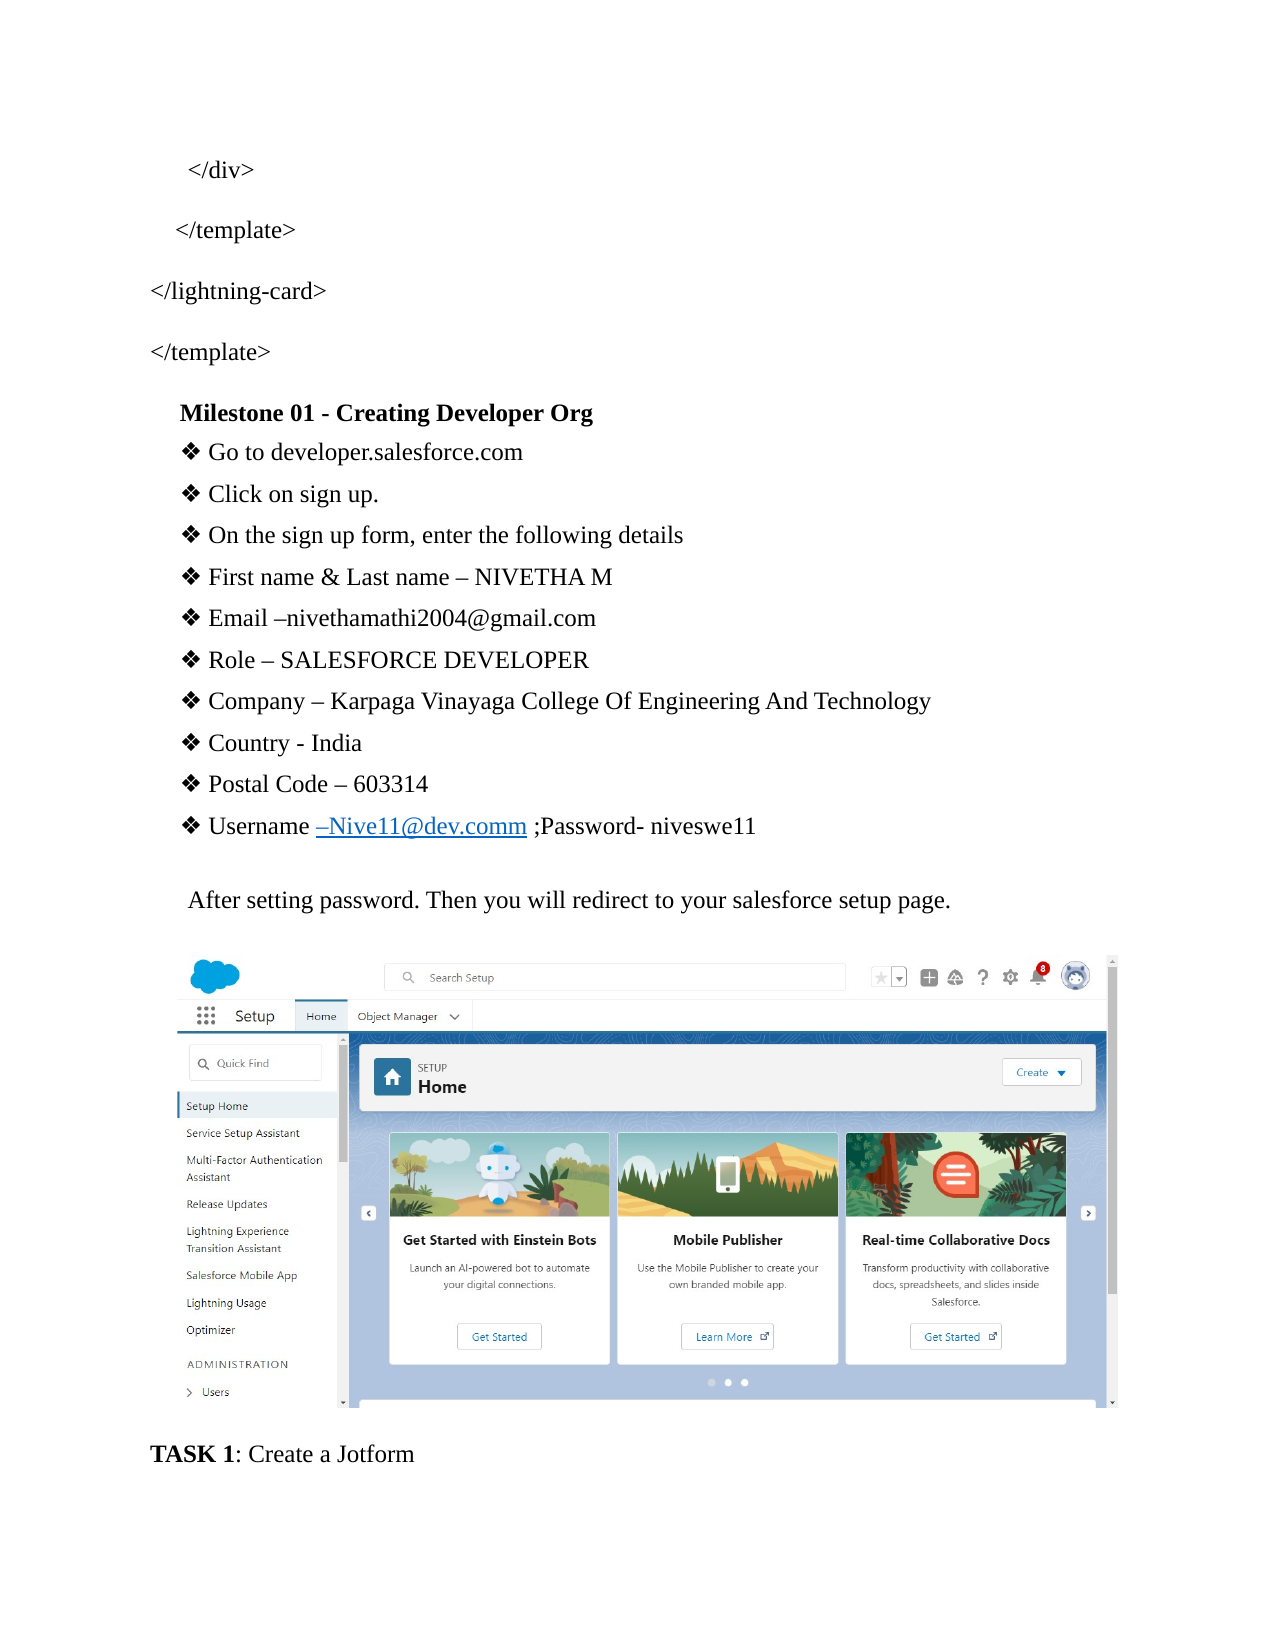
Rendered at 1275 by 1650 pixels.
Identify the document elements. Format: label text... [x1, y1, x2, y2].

text ❖ First name & Last name – NIVETHA M [179, 558, 1076, 592]
text ❖ Go to developer.salesforce.com [179, 434, 1076, 468]
text </lightning-card> [150, 276, 1118, 305]
text ❖ Postal Code – 603314 [179, 766, 1076, 800]
text ❖ Click on sign up. [179, 475, 1076, 509]
text ❖ On the sign up form, enter the following details [179, 517, 1076, 551]
text </template> [150, 337, 1118, 366]
text Milestone 01 - Creating Developer Org [179, 398, 1076, 427]
text </div> [150, 155, 1118, 183]
picture [177, 955, 1118, 1408]
text ❖ Company – Karpaga Vinayaga College Of Engineering And Technology [179, 683, 1076, 717]
text ❖ Role – SALESFORCE DEVELOPER [179, 641, 1076, 676]
text ❖ Country - India [179, 724, 1076, 759]
text After setting password. Then you will redirect to your salesforce setup page. [187, 885, 1118, 913]
text </template> [150, 216, 1118, 244]
text ❖ Username –Nive11@dev.comm ;Password- niveswe11 [179, 808, 1076, 842]
text ❖ Email –nivethamathi2004@gmail.com [179, 600, 1076, 634]
